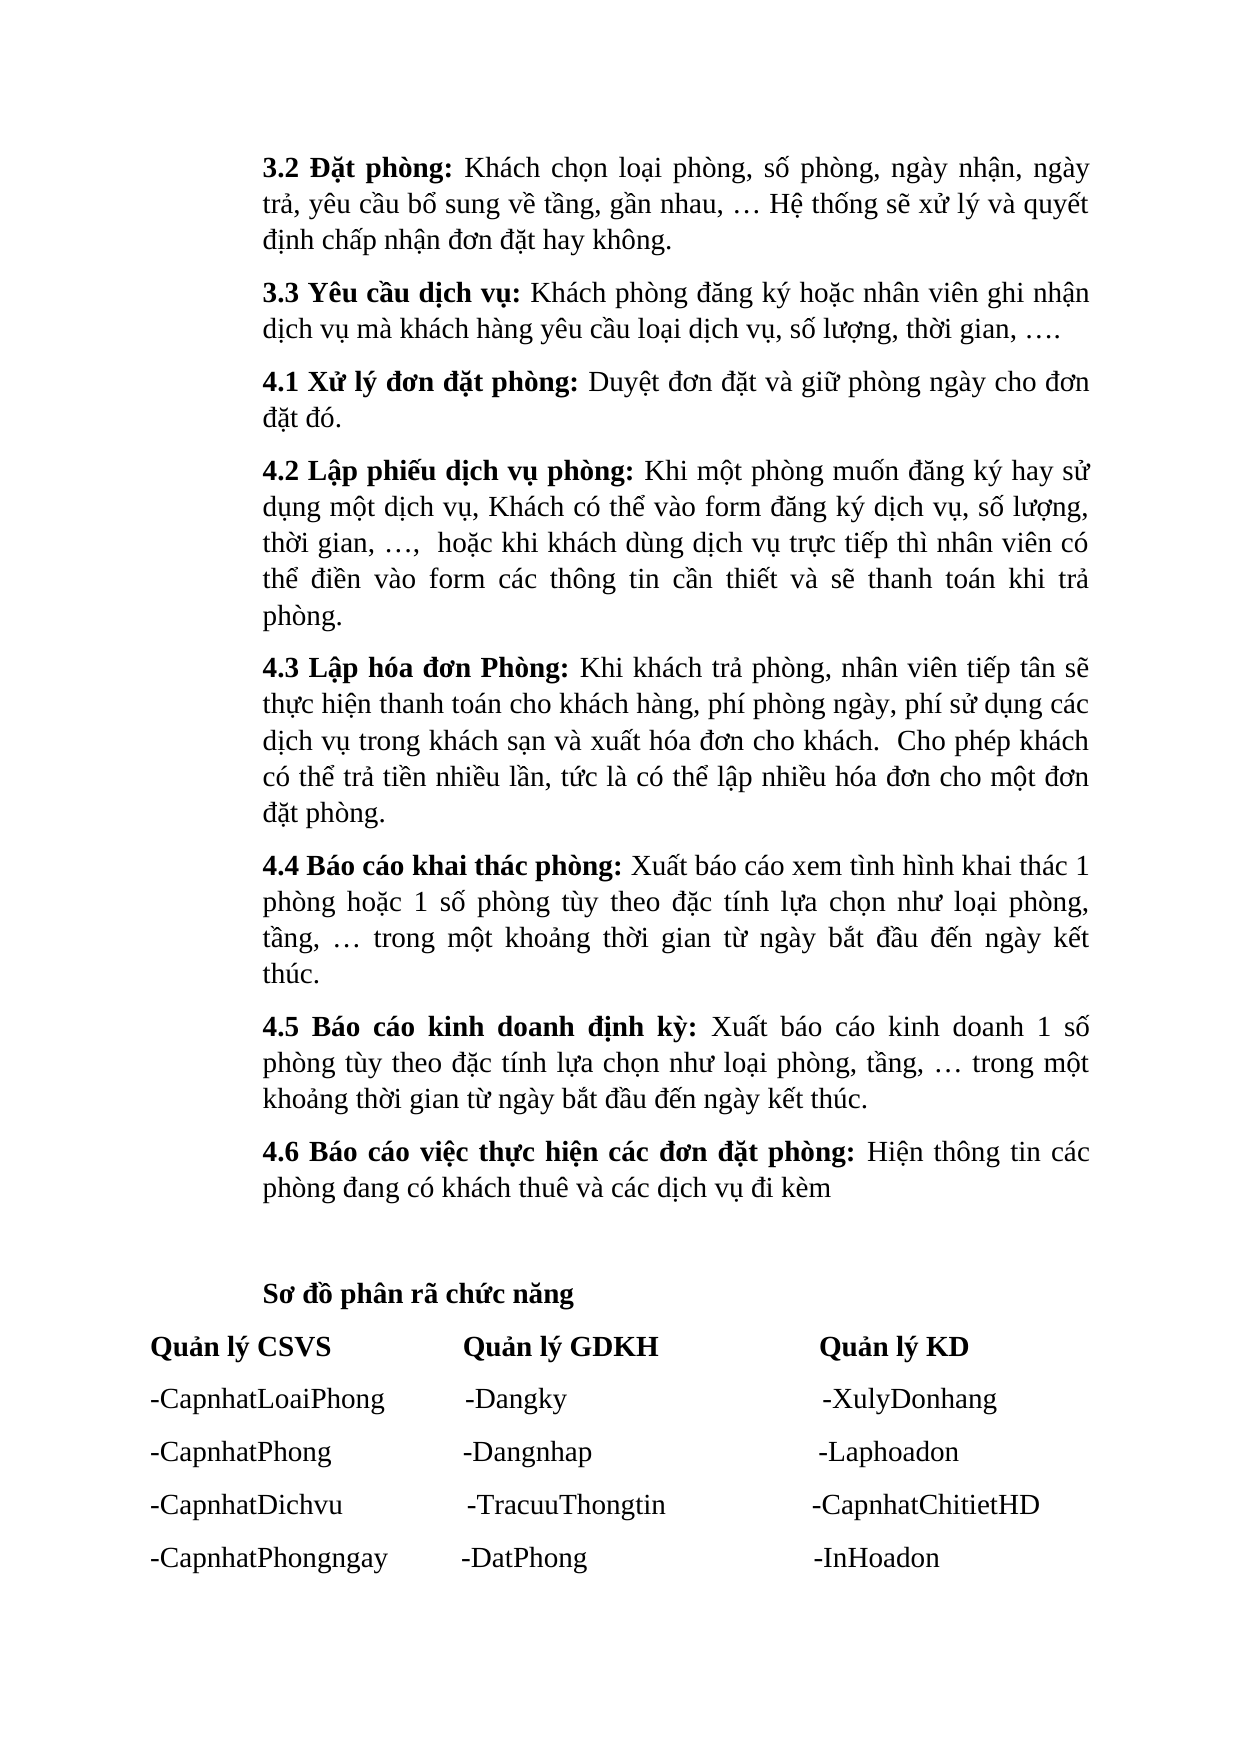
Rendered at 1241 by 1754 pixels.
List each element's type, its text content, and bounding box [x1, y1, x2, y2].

text -CapnhatPhong -Dangnhap -Laphoadon [150, 1434, 1090, 1468]
text 4.5 Báo cáo kinh doanh định kỳ: Xuất báo cáo kinh doanh 1 số phòng tùy theo đặc tính lựa chọn như loại phòng, tầng, … trong một khoảng thời gian từ ngày bắt đầu đến ngày kết thúc. [262, 1009, 1090, 1115]
text -CapnhatLoaiPhong -Dangky -XulyDonhang [150, 1382, 1090, 1415]
text Quản lý CSVS Quản lý GDKH Quản lý KD [150, 1329, 1090, 1362]
text 3.2 Đặt phòng: Khách chọn loại phòng, số phòng, ngày nhận, ngày trả, yêu cầu bổ sung về tầng, gần nhau, … Hệ thống sẽ xử lý và quyết định chấp nhận đơn đặt hay không. [262, 150, 1090, 256]
text -CapnhatDichvu -TracuuThongtin -CapnhatChitietHD [150, 1487, 1090, 1521]
text -CapnhatPhongngay -DatPhong -InHoadon [150, 1540, 1090, 1573]
text 4.3 Lập hóa đơn Phòng: Khi khách trả phòng, nhân viên tiếp tân sẽ thực hiện thanh toán cho khách hàng, phí phòng ngày, phí sử dụng các dịch vụ trong khách sạn và xuất hóa đơn cho khách. Cho phép khách có thể trả tiền nhiều lần, tức là có thể lập nhiều hóa đơn cho một đơn đặt phòng. [262, 650, 1090, 828]
text 4.1 Xử lý đơn đặt phòng: Duyệt đơn đặt và giữ phòng ngày cho đơn đặt đó. [262, 364, 1090, 434]
text Sơ đồ phân rã chức năng [262, 1276, 1090, 1309]
text 4.6 Báo cáo việc thực hiện các đơn đặt phòng: Hiện thông tin các phòng đang có khách thuê và các dịch vụ đi kèm [262, 1134, 1090, 1204]
text 4.4 Báo cáo khai thác phòng: Xuất báo cáo xem tình hình khai thác 1 phòng hoặc 1 số phòng tùy theo đặc tính lựa chọn như loại phòng, tầng, … trong một khoảng thời gian từ ngày bắt đầu đến ngày kết thúc. [262, 848, 1090, 990]
text 3.3 Yêu cầu dịch vụ: Khách phòng đăng ký hoặc nhân viên ghi nhận dịch vụ mà khách hàng yêu cầu loại dịch vụ, số lượng, thời gian, …. [262, 275, 1090, 345]
text 4.2 Lập phiếu dịch vụ phòng: Khi một phòng muốn đăng ký hay sử dụng một dịch vụ, Khách có thể vào form đăng ký dịch vụ, số lượng, thời gian, …, hoặc khi khách dùng dịch vụ trực tiếp thì nhân viên có thể điền vào form các thông tin cần thiết và sẽ thanh toán khi trả phòng. [262, 453, 1090, 631]
